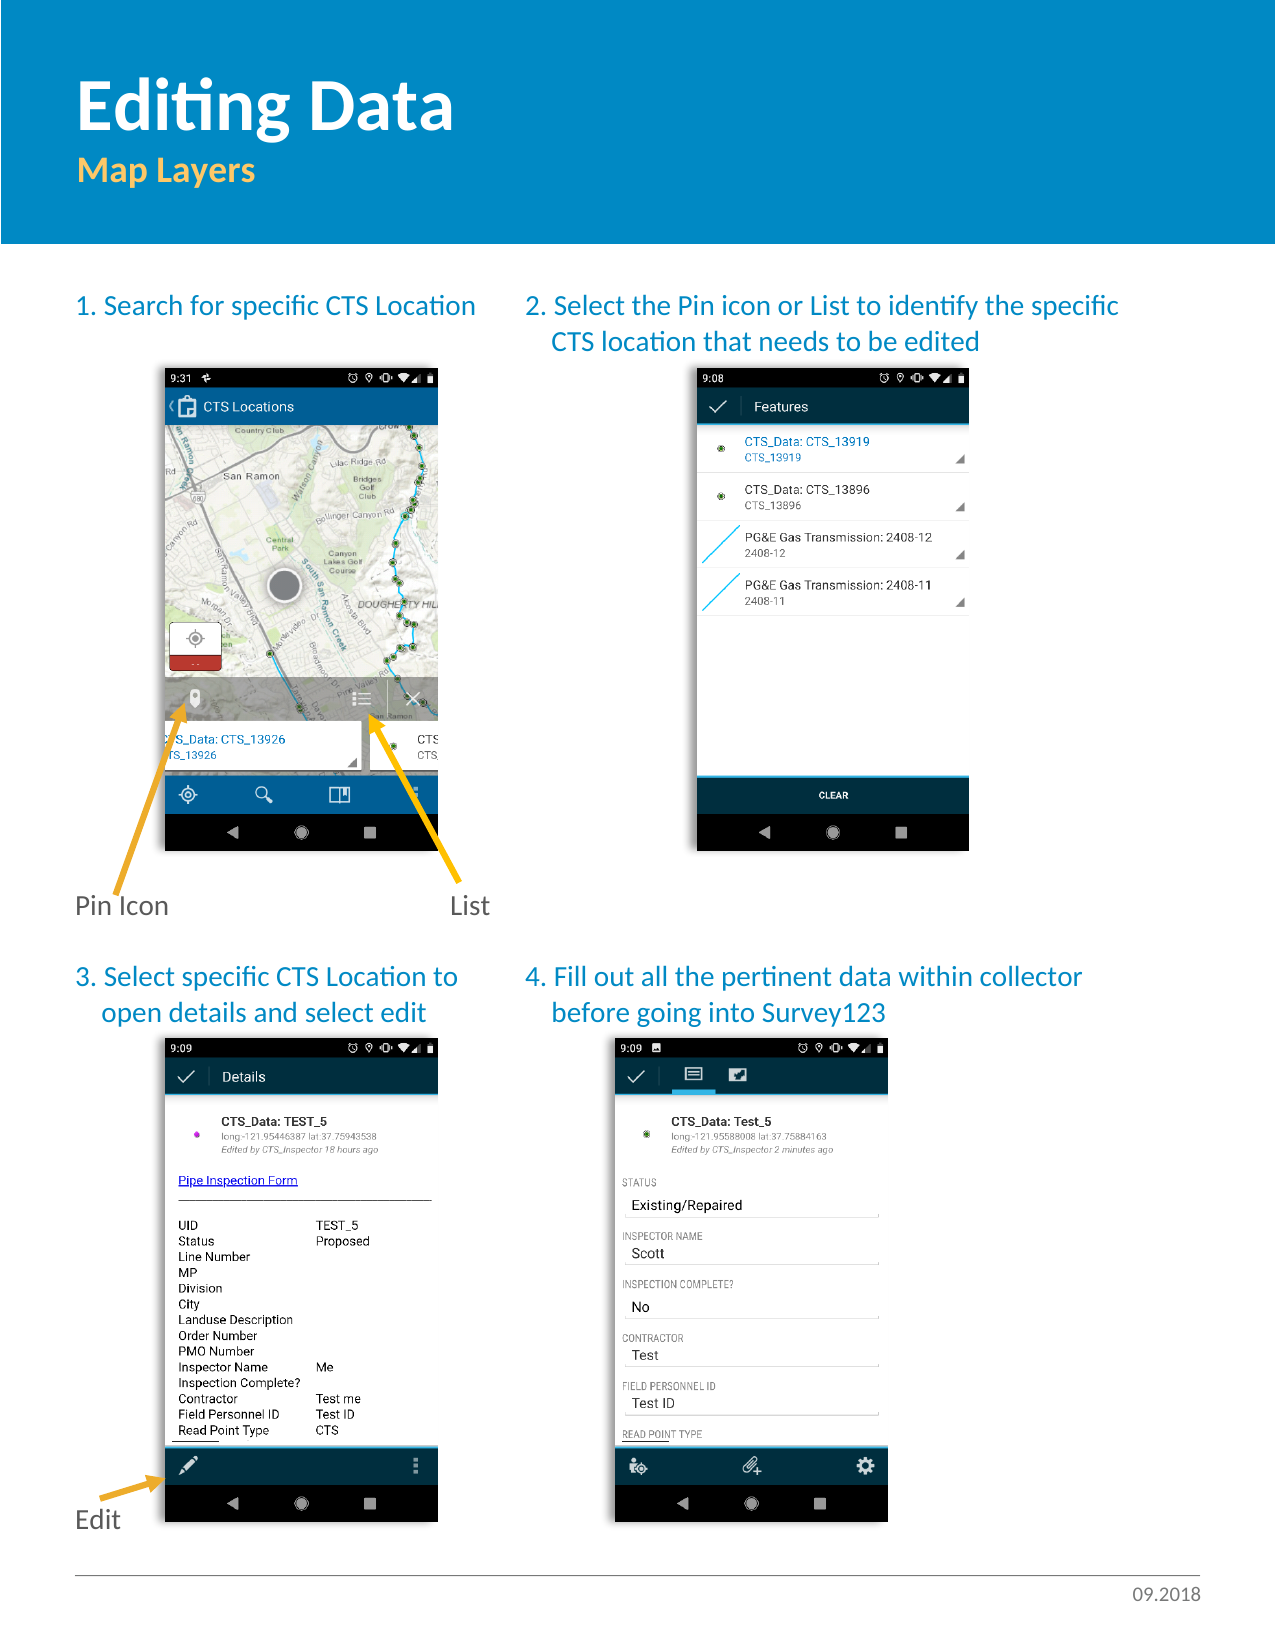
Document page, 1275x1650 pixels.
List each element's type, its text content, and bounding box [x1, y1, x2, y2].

picture [165, 1038, 438, 1057]
picture [754, 1468, 761, 1474]
picture [697, 815, 969, 851]
picture [165, 368, 438, 851]
picture [685, 1068, 702, 1080]
picture [165, 1094, 438, 1448]
text 3. Select specific CTS Location to 4. Fill out all the pertinent data within collector open details and select edit before going into Survey123 [0, 958, 1275, 1029]
text Pin Icon List [0, 887, 1275, 923]
picture [697, 424, 969, 777]
picture [185, 1460, 194, 1469]
picture [165, 1486, 438, 1522]
picture [729, 1069, 746, 1081]
text 1. Search for specific CTS Location 2. Select the Pin icon or List to identify the specific [0, 287, 1275, 323]
picture [697, 368, 969, 387]
picture [615, 1038, 888, 1057]
picture [630, 1458, 647, 1472]
text CTS location that needs to be edited [0, 323, 1275, 359]
picture [615, 1486, 888, 1522]
picture [857, 1457, 874, 1474]
picture [615, 1090, 888, 1448]
picture [745, 1462, 755, 1470]
